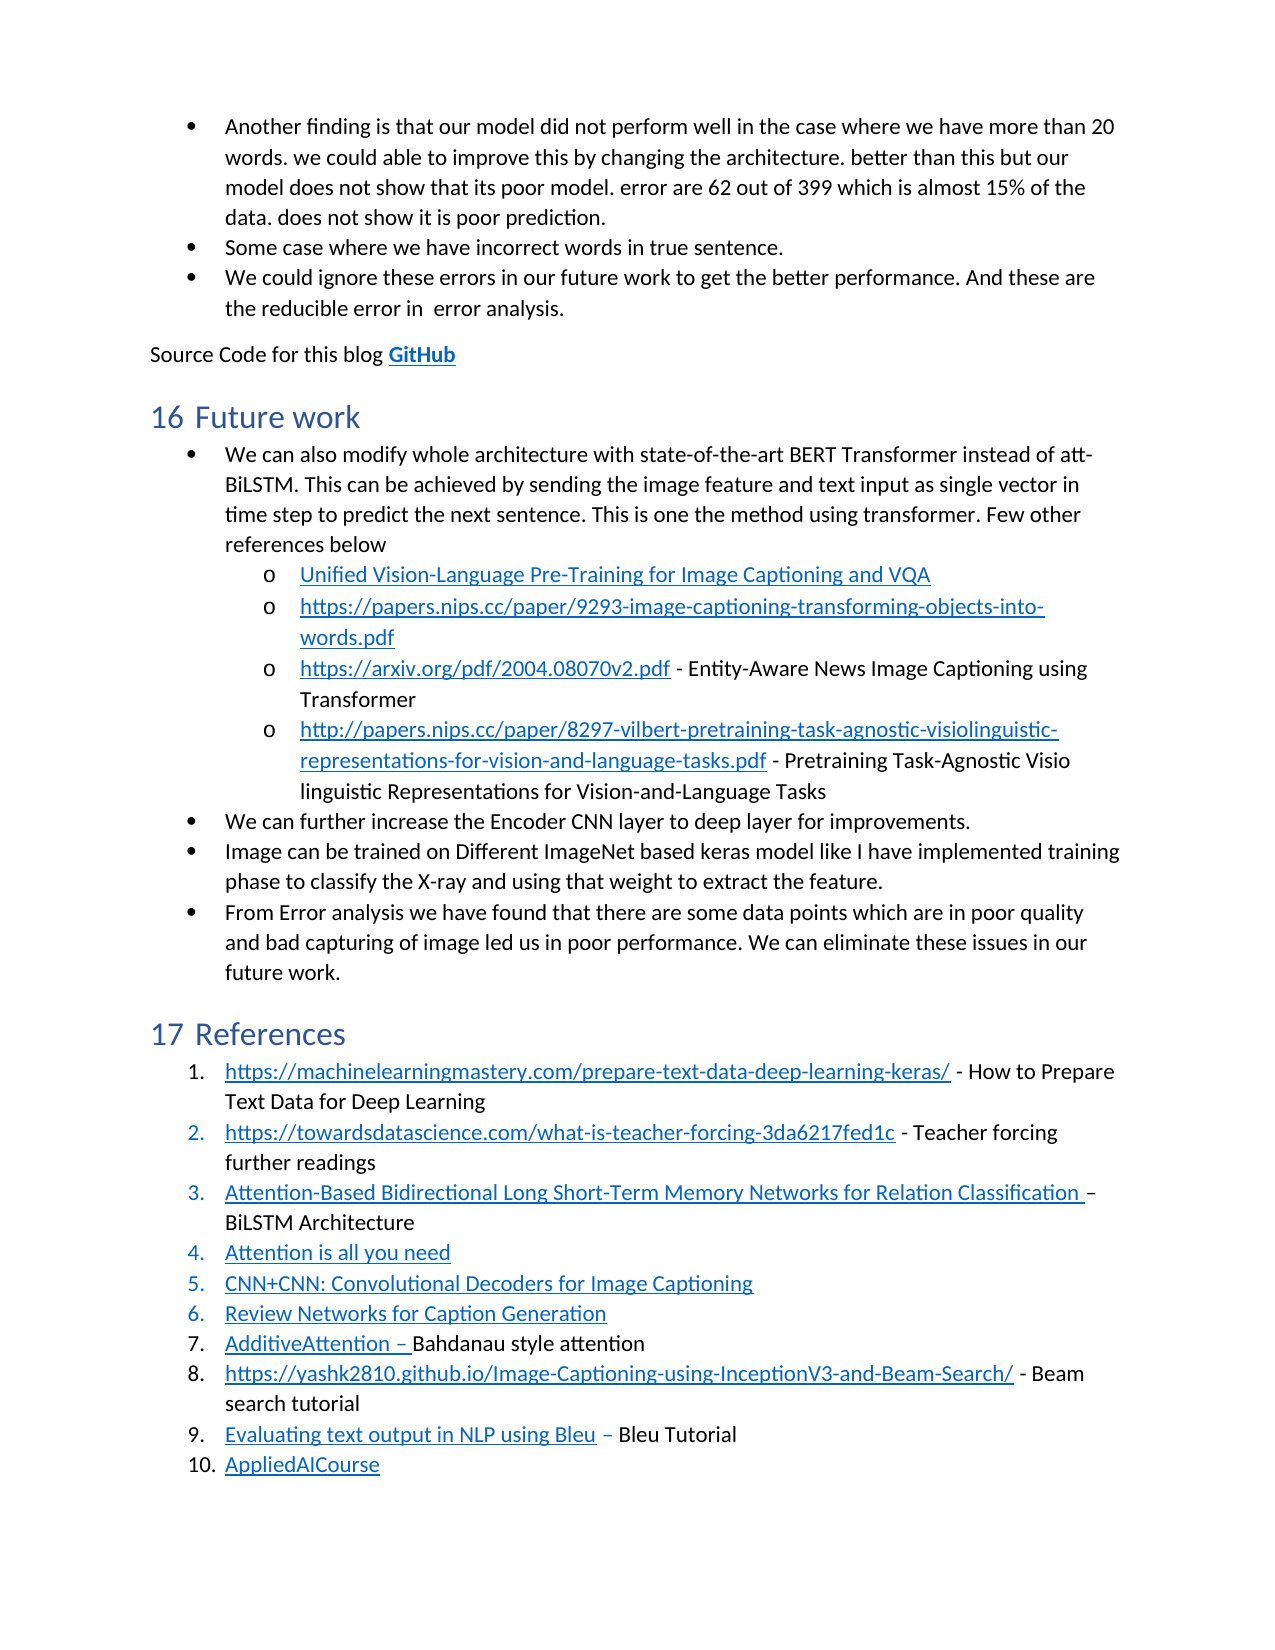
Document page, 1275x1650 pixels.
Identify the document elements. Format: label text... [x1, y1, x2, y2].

list https://papers.nips.cc/paper/9293-image-captioning-transforming-objects-into-words.pdf [262, 592, 1125, 651]
list https://machinelearningmastery.com/prepare-text-data-deep-learning-keras/ - How to Prepare Text Data for Deep Learning [187, 1057, 1125, 1115]
list AdditiveAttention – Bahdanau style attention [187, 1329, 1125, 1357]
subtitle Future work [150, 396, 1125, 437]
subtitle References [150, 1013, 1125, 1054]
list From Error analysis we have found that there are some data points which are in poor quality and bad capturing of image led us in poor performance. We can eliminate these issues in our future work. [187, 898, 1125, 986]
list Some case where we have incorrect words in true sentence. [187, 233, 1125, 261]
list CNN+CNN: Convolutional Decoders for Image Captioning [187, 1269, 1125, 1297]
list Review Networks for Caption Generation [187, 1299, 1125, 1327]
list Image can be trained on Different ImageNet based keras model like I have implemented training phase to classify the X-ray and using that weight to extract the feature. [187, 837, 1125, 895]
list We could ignore these errors in our future work to get the better performance. And these are the reducible error in error analysis. [187, 263, 1125, 322]
list https://towardsdatascience.com/what-is-teacher-forcing-3da6217fed1c - Teacher forcing further readings [187, 1118, 1125, 1176]
list We can further increase the Encoder CNN layer to deep layer for improvements. [187, 807, 1125, 835]
list AppliedAICourse [187, 1450, 1125, 1478]
list Another finding is that our model did not perform well in the case where we have more than 20 words. we could able to improve this by changing the architecture. better than this but our model does not show that its poor model. error are 62 out of 399 which is almost 15% of the data. does not show it is poor prediction. [187, 112, 1125, 231]
list Evaluating text output in NLP using Bleu – Bleu Tutorial [187, 1420, 1125, 1448]
list Attention-Based Bidirectional Long Short-Term Memory Networks for Relation Classification – BiLSTM Architecture [187, 1178, 1125, 1236]
text Source Code for this blog GitHub [150, 341, 1125, 369]
list We can also modify whole architecture with state-of-the-art BERT Transformer instead of att-BiLSTM. This can be achieved by sending the image feature and text input as single vector in time step to predict the next sentence. This is one the method using transformer. Few other references below [187, 440, 1125, 558]
list https://arxiv.org/pdf/2004.08070v2.pdf - Entity-Aware News Image Captioning using Transformer [262, 654, 1125, 713]
list https://yashk2810.github.io/Image-Captioning-using-InceptionV3-and-Beam-Search/ - Beam search tutorial [187, 1359, 1125, 1417]
list Attention is all you need [187, 1238, 1125, 1266]
list http://papers.nips.cc/paper/8297-vilbert-pretraining-task-agnostic-visiolinguistic-representations-for-vision-and-language-tasks.pdf - Pretraining Task-Agnostic Visio linguistic Representations for Vision-and-Language Tasks [262, 715, 1125, 805]
list Unified Vision-Language Pre-Training for Image Captioning and VQA [262, 561, 1125, 590]
